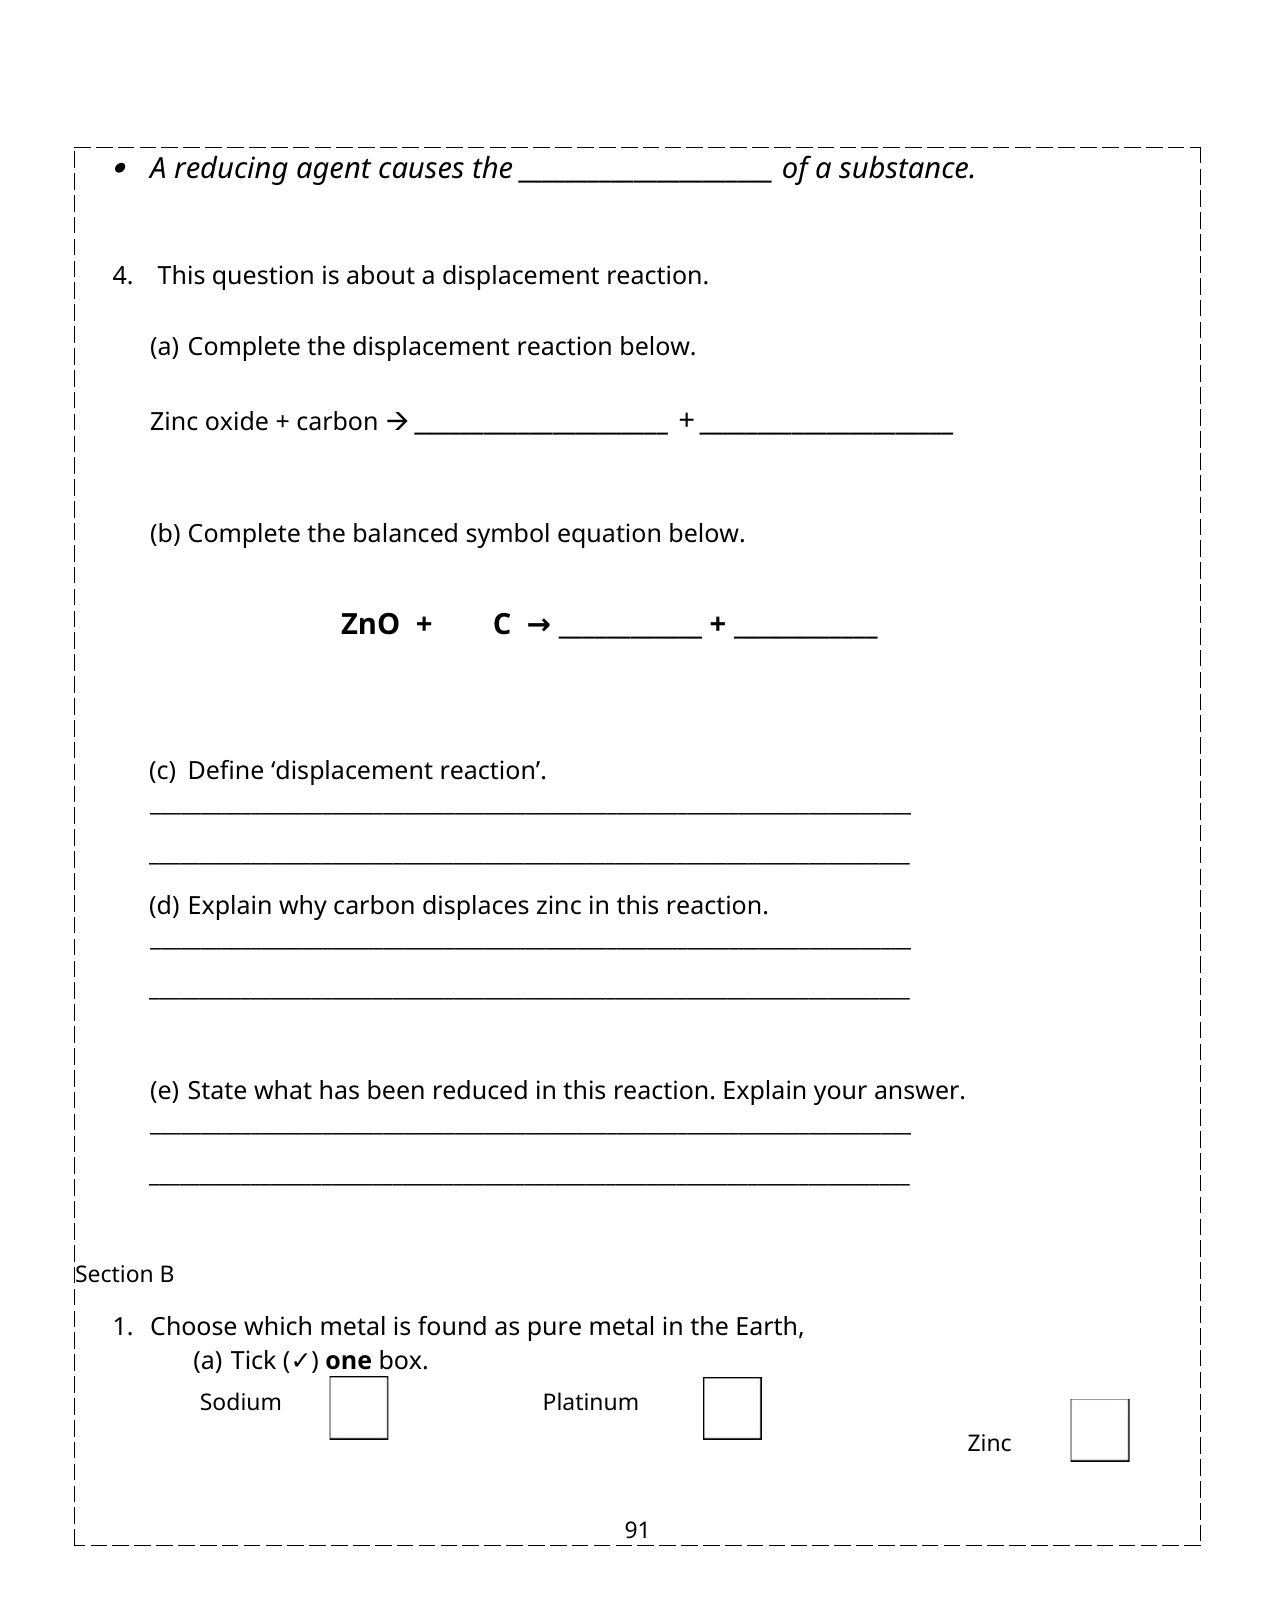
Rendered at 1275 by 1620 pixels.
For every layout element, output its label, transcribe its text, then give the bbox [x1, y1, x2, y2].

list Tick (✓) one box. [193, 1343, 1141, 1377]
picture [329, 1376, 389, 1440]
text ___________________________________________________________________________ [149, 837, 1200, 868]
list Define ‘displacement reaction’. [149, 753, 1200, 787]
list Complete the balanced symbol equation below. [150, 516, 1200, 550]
list Zinc oxide + carbon ______________________ + ______________________ [150, 399, 1200, 439]
text ___________________________________________________________________________ [75, 1107, 1200, 1138]
list This question is about a displacement reaction. [112, 258, 1200, 292]
text ___________________________________________________________________________ [149, 972, 1200, 1003]
picture [703, 1377, 762, 1440]
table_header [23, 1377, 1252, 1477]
list Explain why carbon displaces zinc in this reaction. [149, 888, 1200, 922]
text ZnO + C → ____________ + ____________ [341, 603, 1200, 643]
text ___________________________________________________________________________ [75, 787, 1200, 818]
text Section B [75, 1258, 1200, 1289]
text ___________________________________________________________________________ [75, 922, 1200, 953]
list State what has been reduced in this reaction. Explain your answer. [150, 1073, 1200, 1107]
picture [1070, 1399, 1130, 1462]
list A reducing agent causes the ______________________ of a substance. [112, 148, 1218, 187]
list Choose which metal is found as pure metal in the Earth, [112, 1309, 1200, 1343]
list Complete the displacement reaction below. [150, 328, 1200, 362]
text ___________________________________________________________________________ [149, 1157, 1200, 1189]
